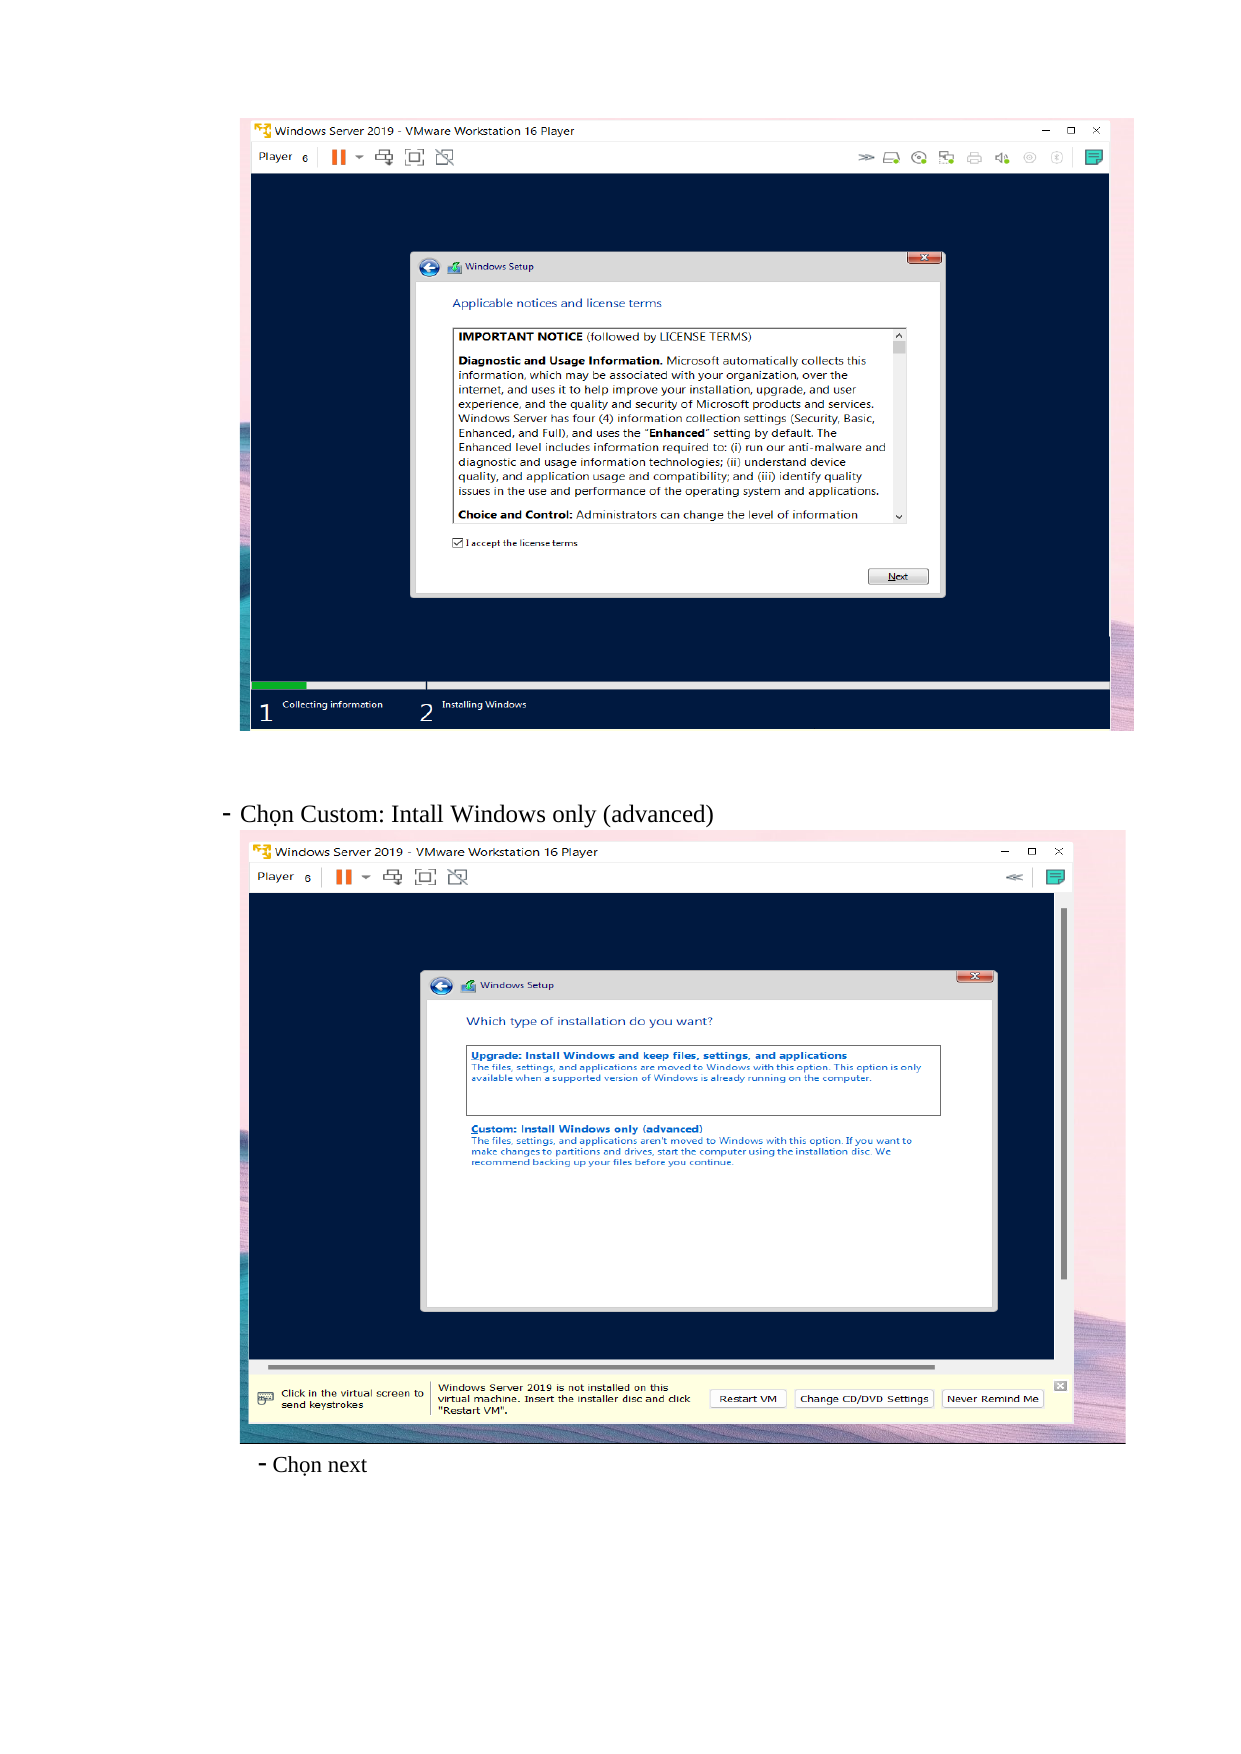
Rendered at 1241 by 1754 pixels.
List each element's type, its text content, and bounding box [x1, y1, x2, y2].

list Chọn Custom: Intall Windows only (advanced) [222, 794, 1063, 828]
list Chọn next [257, 1445, 1063, 1479]
picture [239, 118, 1134, 731]
picture [239, 830, 1126, 1444]
